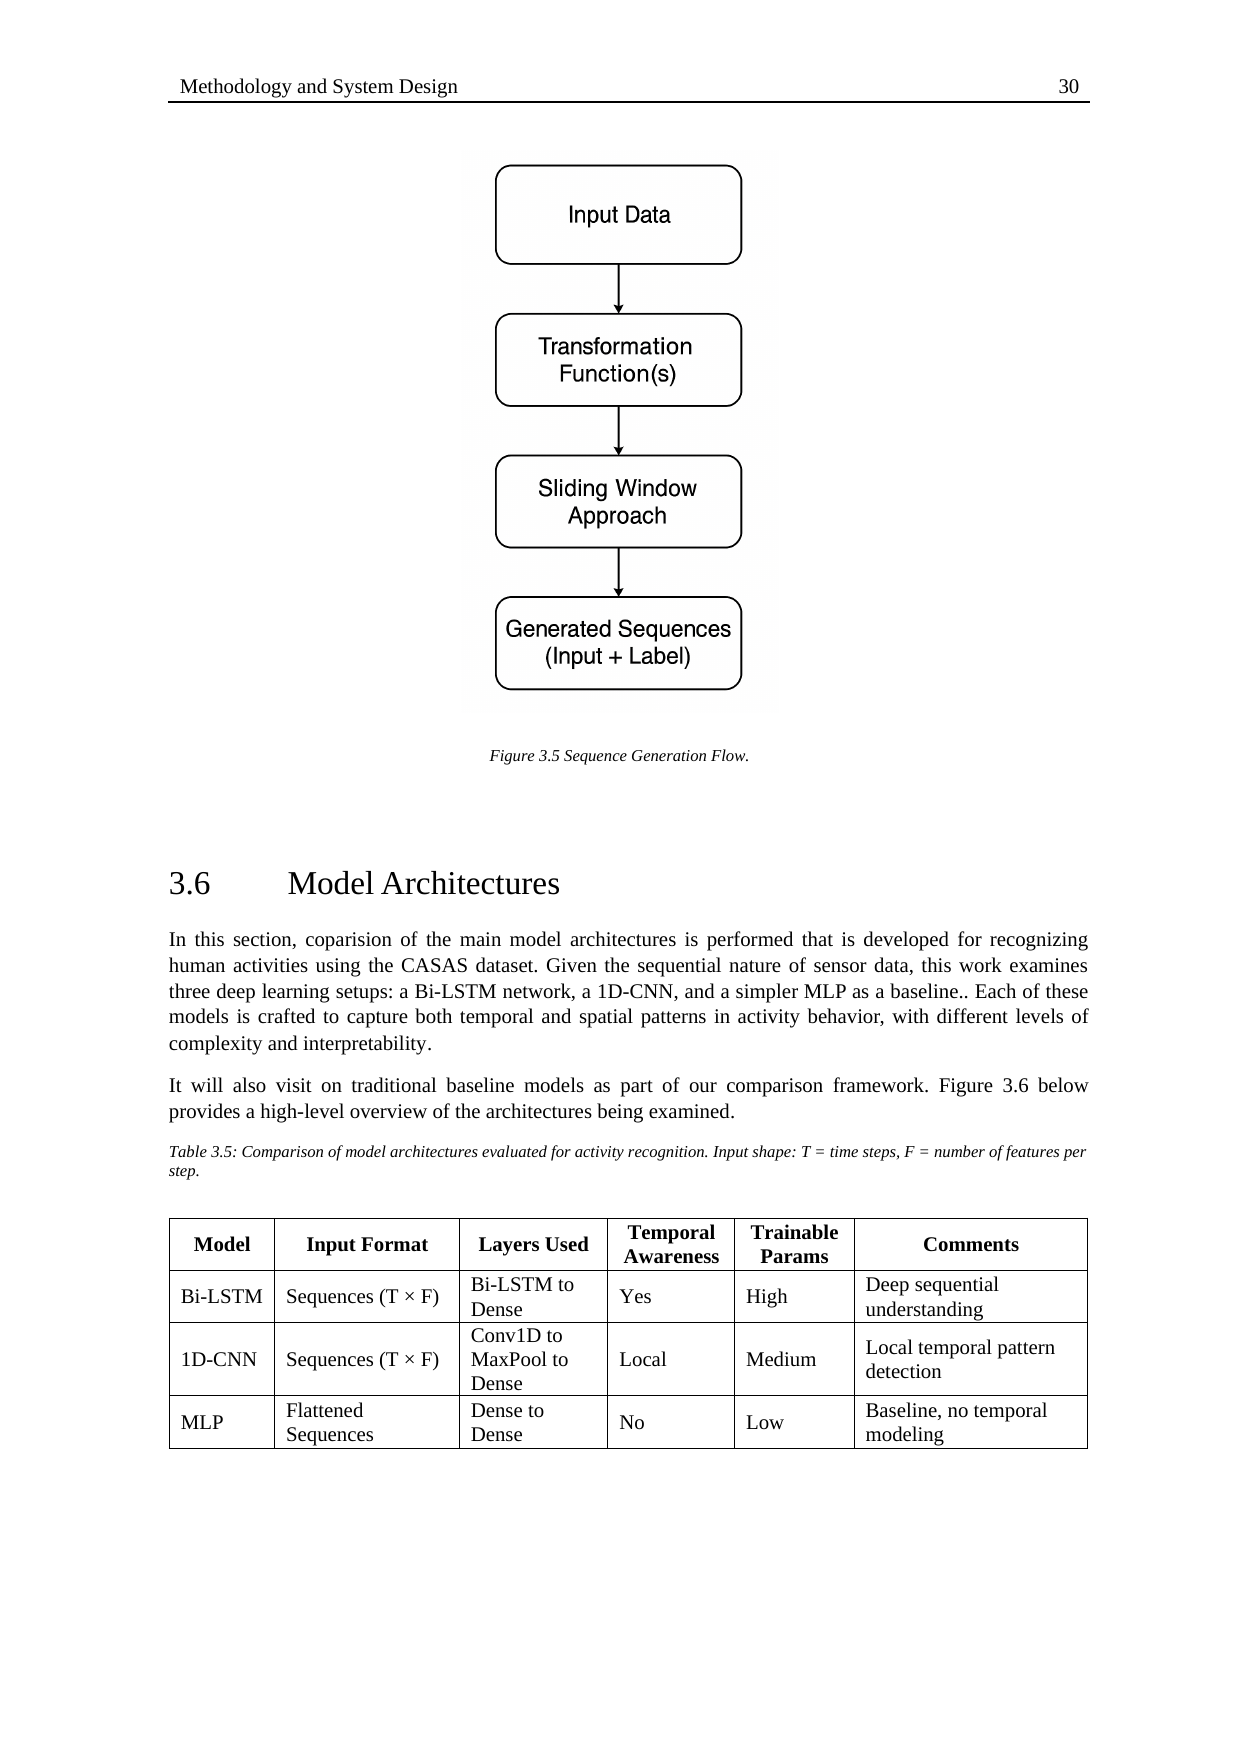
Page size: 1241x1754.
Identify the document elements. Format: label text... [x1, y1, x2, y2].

table_cell Low [735, 1396, 854, 1448]
table_cell Medium [735, 1323, 854, 1395]
table_header Trainable Params [735, 1219, 854, 1270]
table_cell Local temporal pattern detection [855, 1323, 1087, 1395]
table_header Model [170, 1219, 274, 1270]
table_cell 1D-CNN [170, 1323, 274, 1395]
table_cell Flattened Sequences [275, 1396, 459, 1448]
table_cell Conv1D to MaxPool to Dense [460, 1323, 607, 1395]
table_cell Local [608, 1323, 734, 1395]
table_cell Dense to Dense [460, 1396, 607, 1448]
table_cell Bi-LSTM to Dense [460, 1271, 607, 1322]
table_cell No [608, 1396, 734, 1448]
table_cell Yes [608, 1271, 734, 1322]
text Table 3.5: Comparison of model architectures evaluated for activity recognition. Input shape: T = time steps, F = number of features per step. [169, 1142, 1090, 1180]
table_header Temporal Awareness [608, 1219, 734, 1270]
table_header Layers Used [460, 1219, 607, 1270]
subtitle Model Architectures [169, 862, 1090, 902]
table_header Comments [855, 1219, 1087, 1270]
table_cell Baseline, no temporal modeling [855, 1396, 1087, 1448]
picture [461, 150, 780, 713]
text In this section, coparision of the main model architectures is performed that is developed for recognizing human activities using the CASAS dataset. Given the sequential nature of sensor data, this work examines three deep learning setups: a Bi-LSTM network, a 1D-CNN, and a simpler MLP as a baseline.. Each of these models is crafted to capture both temporal and spatial patterns in activity behavior, with different levels of complexity and interpretability. [169, 927, 1090, 1054]
table_cell Bi-LSTM [170, 1271, 274, 1322]
table_cell MLP [170, 1396, 274, 1448]
table_cell Sequences (T × F) [275, 1271, 459, 1322]
table_cell High [735, 1271, 854, 1322]
table_cell Deep sequential understanding [855, 1271, 1087, 1322]
table_header Input Format [275, 1219, 459, 1270]
text It will also visit on traditional baseline models as part of our comparison framework. Figure 3.6 below provides a high-level overview of the architectures being examined. [169, 1073, 1090, 1123]
table_cell Sequences (T × F) [275, 1323, 459, 1395]
